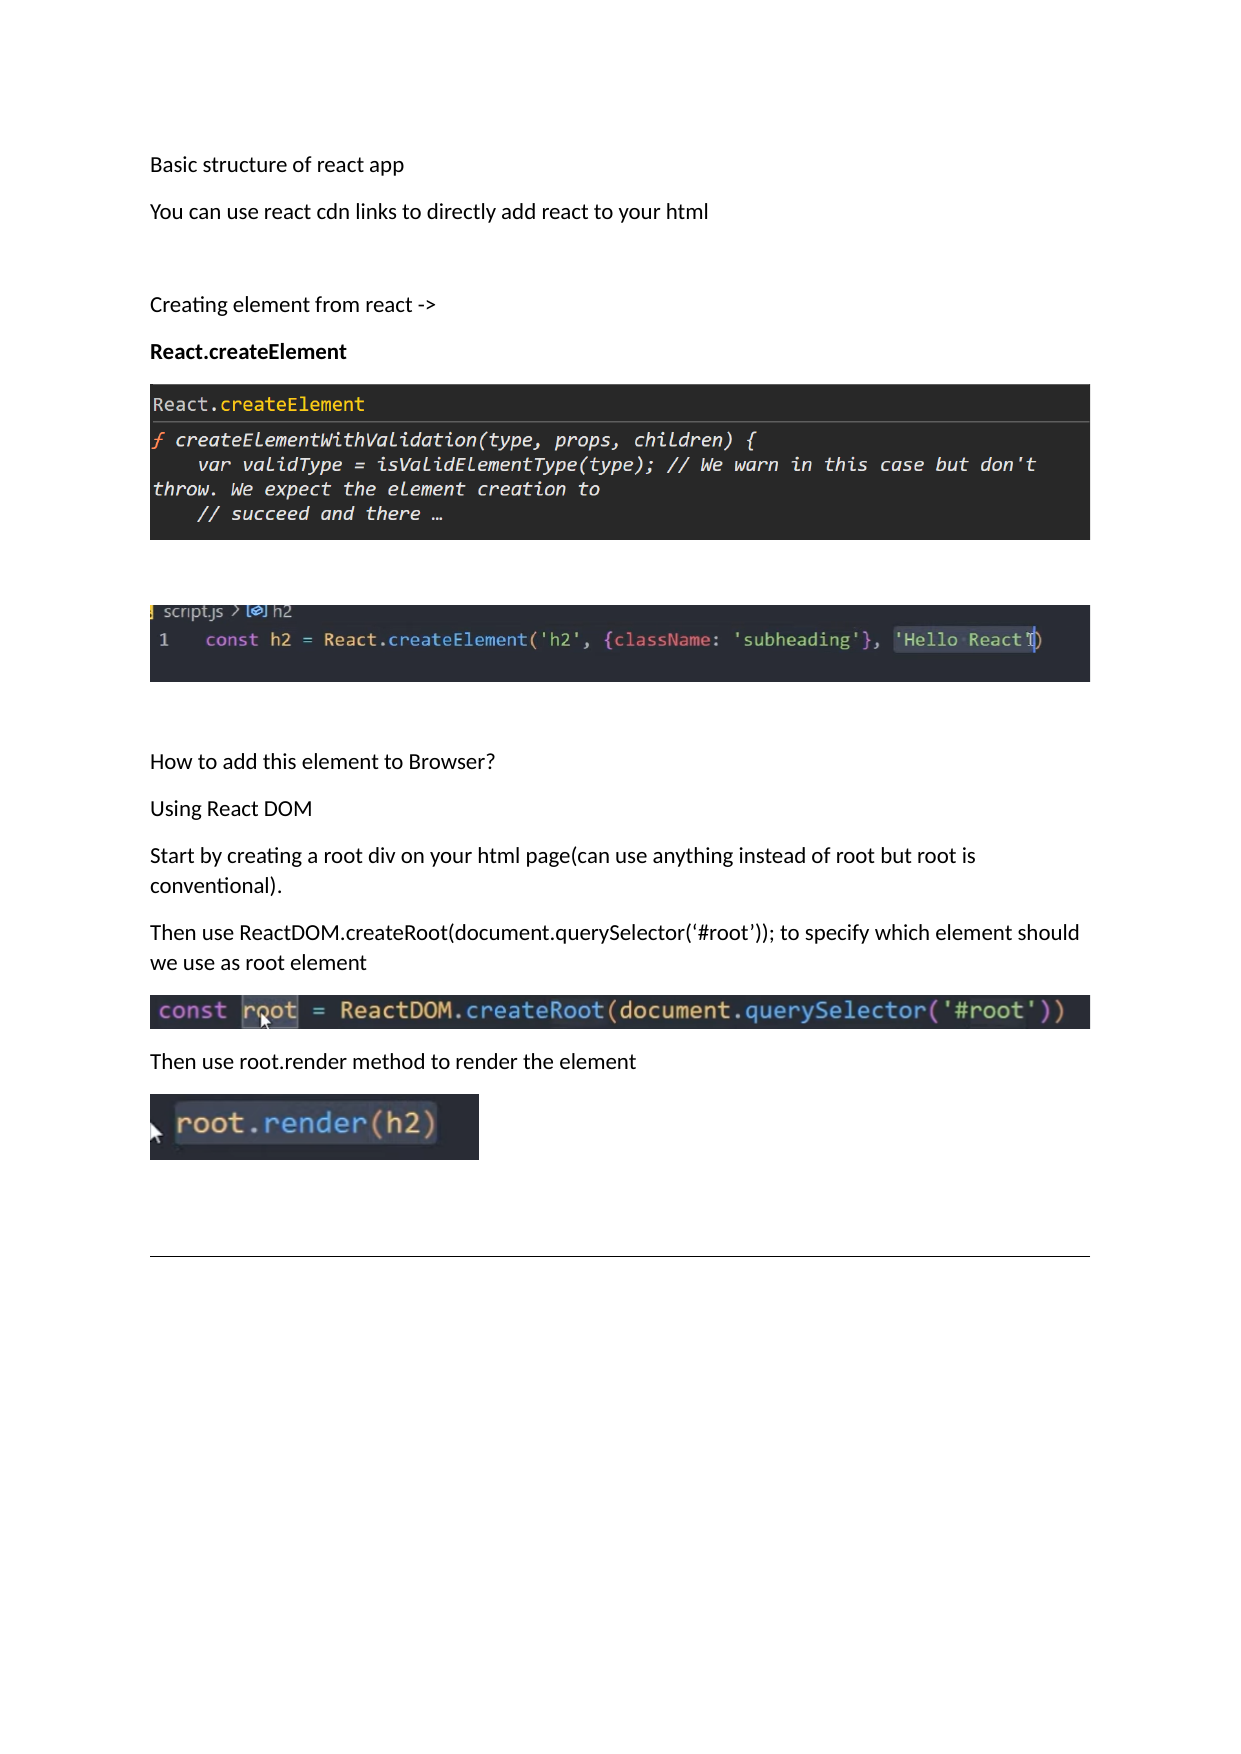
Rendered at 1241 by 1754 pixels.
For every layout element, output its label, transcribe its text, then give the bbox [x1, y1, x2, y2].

text You can use react cdn links to directly add react to your html [150, 197, 1090, 225]
text Then use root.render method to render the element [150, 1047, 1090, 1075]
text React.createElement [150, 337, 1090, 366]
picture [150, 995, 1091, 1029]
text How to add this element to Browser? [150, 747, 1090, 775]
text Using React DOM [150, 794, 1090, 822]
picture [150, 1094, 479, 1160]
text Start by creating a root div on your html page(can use anything instead of root but root is conventional). [150, 841, 1090, 899]
text Basic structure of react app [150, 150, 1090, 178]
text Creating element from react -> [150, 291, 1090, 319]
picture [150, 384, 1091, 540]
text Then use ReactDOM.createRoot(document.querySelector(‘#root’)); to specify which element should we use as root element [150, 918, 1090, 976]
picture [150, 605, 1091, 682]
